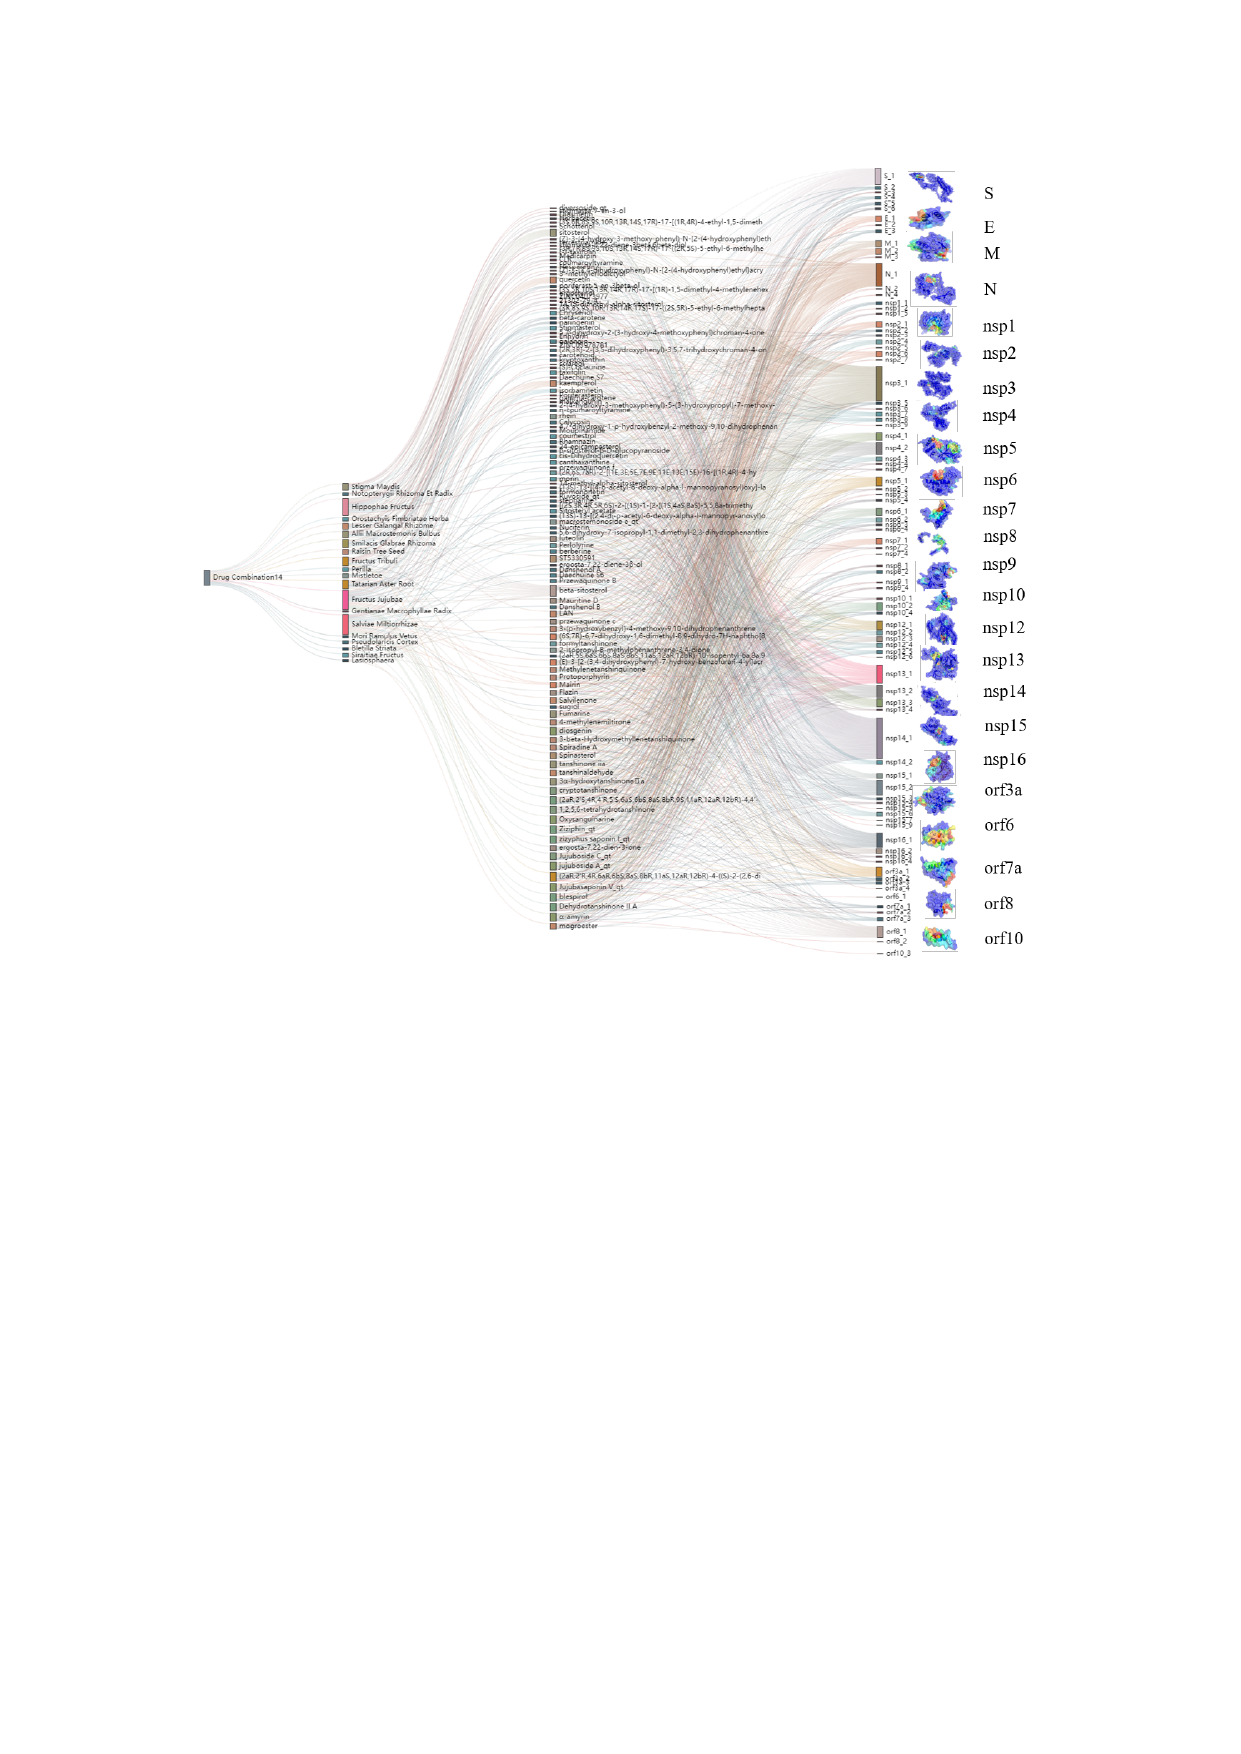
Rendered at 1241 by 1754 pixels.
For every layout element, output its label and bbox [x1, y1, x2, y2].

picture [187, 162, 1053, 969]
